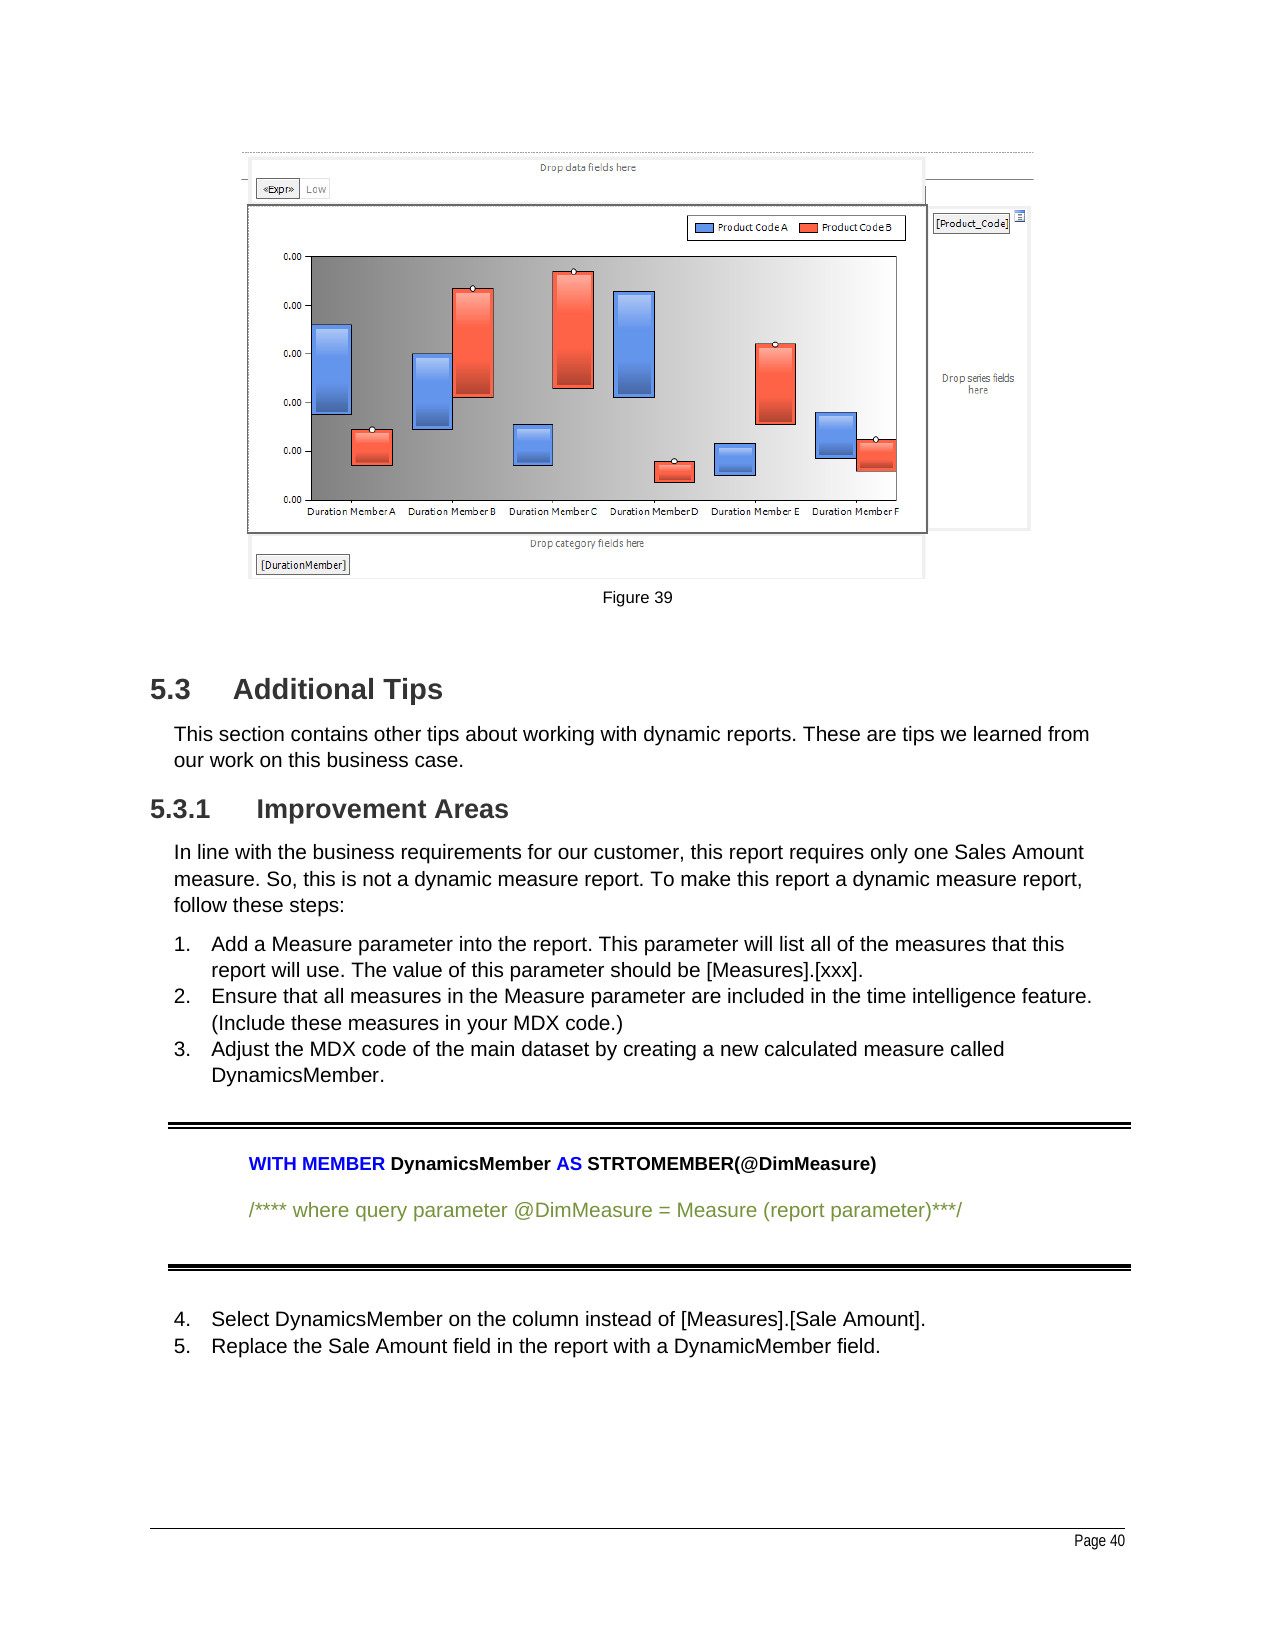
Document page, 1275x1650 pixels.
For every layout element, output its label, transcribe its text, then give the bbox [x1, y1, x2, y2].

text In line with the business requirements for our customer, this report requires only one Sales Amount measure. So, this is not a dynamic measure report. To make this report a dynamic measure report, follow these steps: [174, 840, 1125, 917]
list Replace the Sale Amount field in the report with a DynamicMember field. [174, 1333, 1125, 1357]
picture [241, 150, 1034, 579]
text Figure 39 [150, 587, 1125, 607]
list Adjust the MDX code of the main dataset by creating a new calculated measure called DynamicsMember. [174, 1037, 1125, 1087]
list Add a Measure parameter into the report. This parameter will list all of the measures that this report will use. The value of this parameter should be [Measures].[xxx]. [174, 932, 1125, 982]
text This section contains other tips about working with dynamic reports. These are tips we learned from our work on this business case. [174, 722, 1125, 772]
table_header WITH MEMBER DynamicsMember AS STRTOMEMBER(@DimMeasure) /**** where query parameter @DimMeasure = Measure (report parameter)***/ [168, 1129, 1131, 1264]
subtitle Additional Tips [150, 672, 1125, 706]
list Ensure that all measures in the Measure parameter are included in the time intelligence feature. (Include these measures in your MDX code.) [174, 984, 1125, 1034]
subtitle Improvement Areas [150, 793, 1125, 824]
list Select DynamicsMember on the column instead of [Measures].[Sale Amount]. [174, 1307, 1125, 1331]
